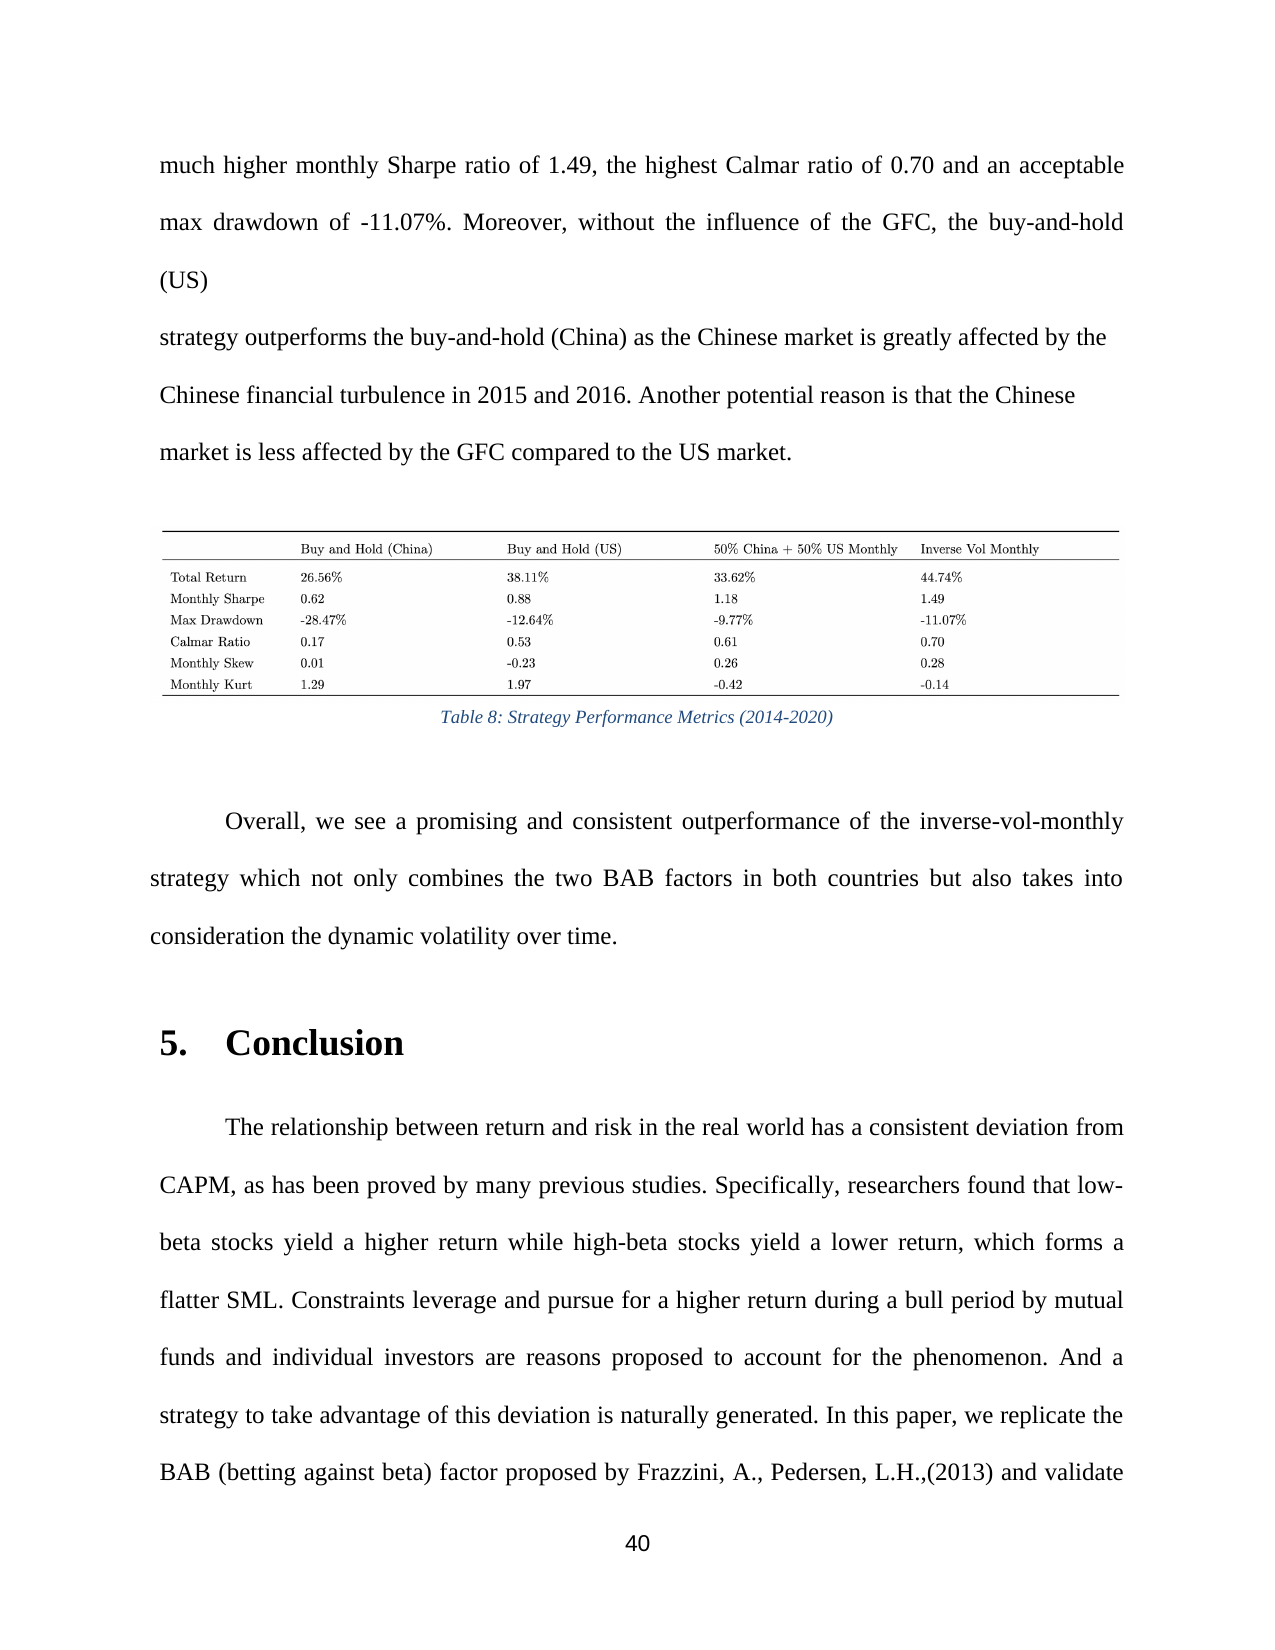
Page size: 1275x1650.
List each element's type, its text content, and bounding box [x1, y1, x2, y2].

text market is less affected by the GFC compared to the US market. [150, 437, 1125, 466]
subtitle Conclusion [187, 1020, 1125, 1063]
text Table 8: Strategy Performance Metrics (2014-2020) [150, 706, 1125, 728]
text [159, 1112, 1125, 1486]
text Chinese financial turbulence in 2015 and 2016. Another potential reason is that the Chinese [150, 380, 1125, 409]
text much higher monthly Sharpe ratio of 1.49, the highest Calmar ratio of 0.70 and an acceptable max drawdown of -11.07%. Moreover, without the influence of the GFC, the buy-and-hold (US) [159, 150, 1125, 294]
text Overall, we see a promising and consistent outperformance of the inverse-vol-monthly strategy which not only combines the two BAB factors in both countries but also takes into consideration the dynamic volatility over time. [150, 806, 1125, 950]
picture [150, 525, 1125, 703]
text strategy outperforms the buy-and-hold (China) as the Chinese market is greatly affected by the [150, 322, 1125, 351]
